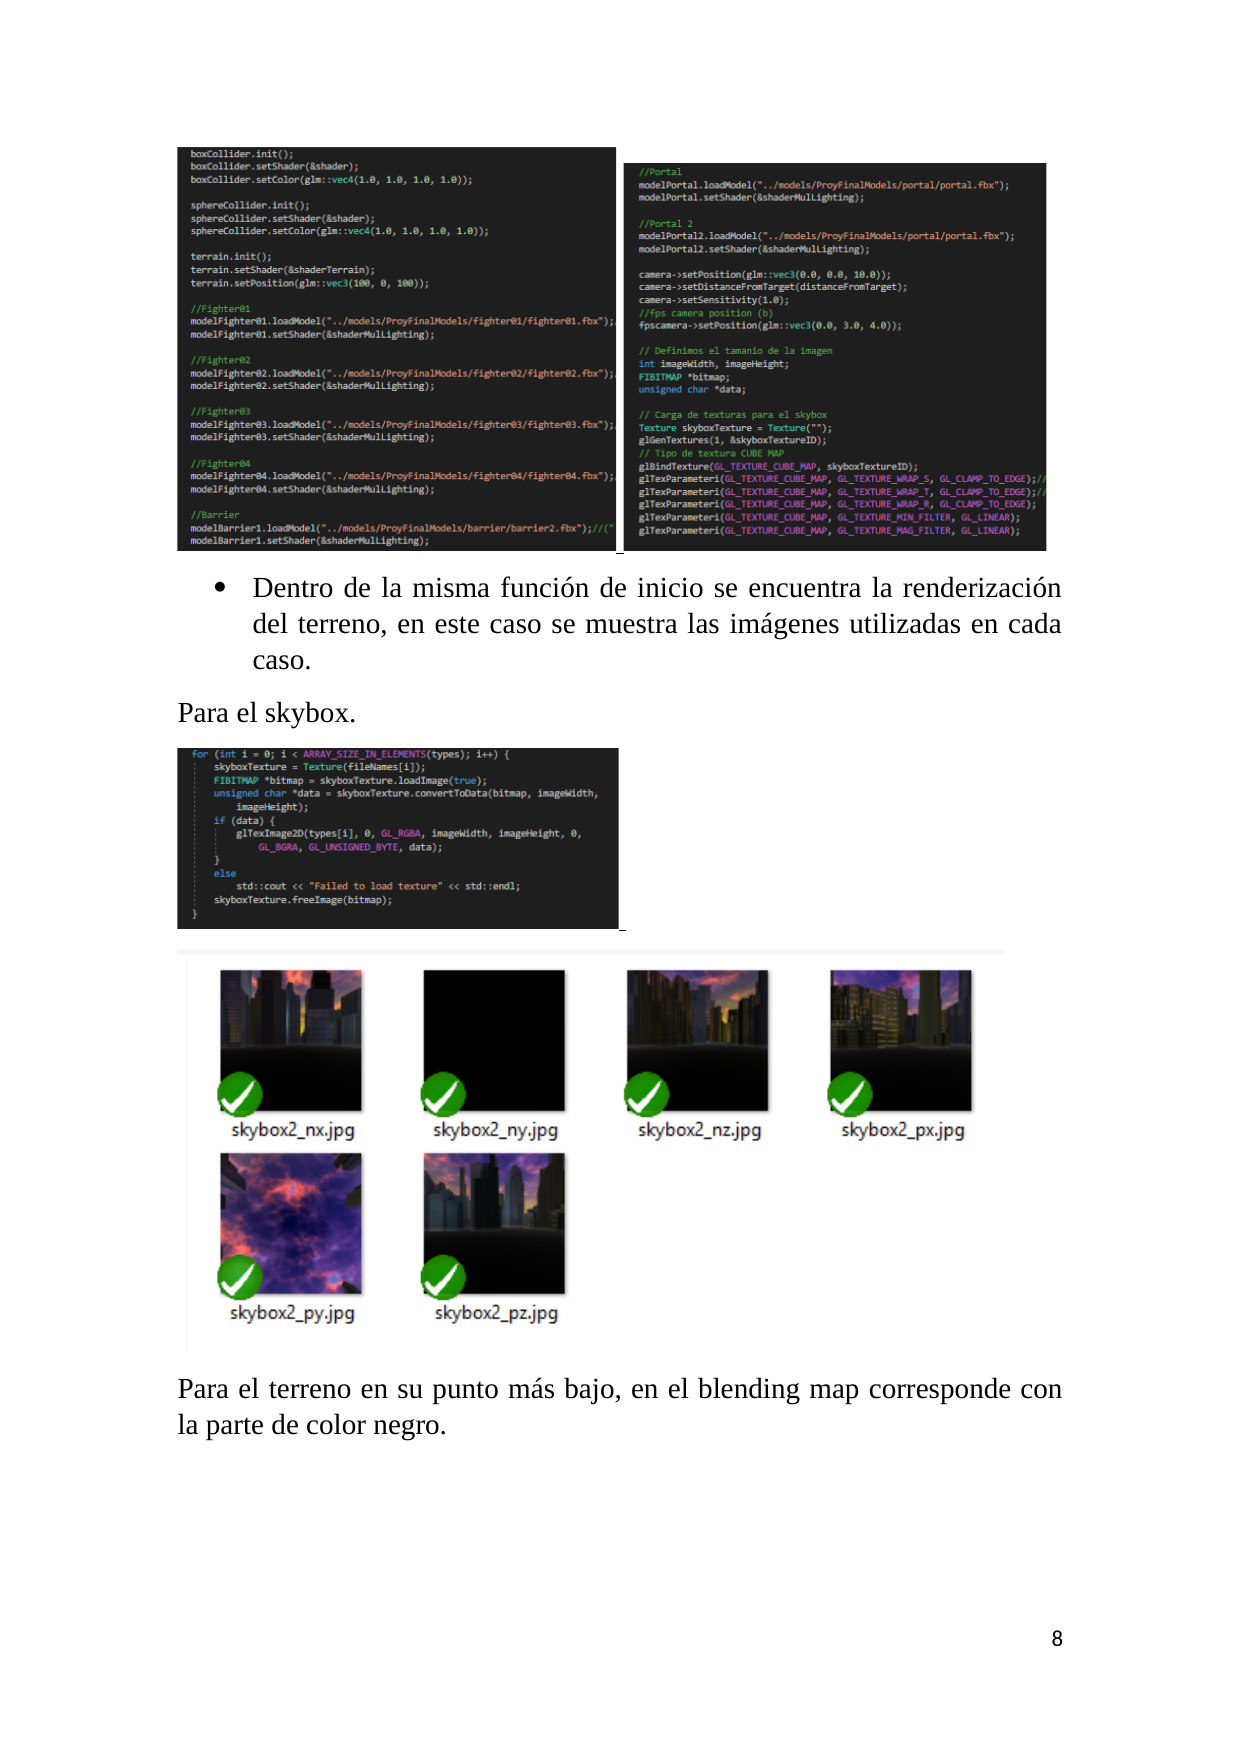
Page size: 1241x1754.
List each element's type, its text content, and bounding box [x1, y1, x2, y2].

picture [623, 163, 1047, 551]
picture [177, 947, 1006, 1352]
text Para el terreno en su punto más bajo, en el blending map corresponde con la parte de color negro. [177, 1371, 1063, 1441]
picture [177, 147, 617, 551]
list Dentro de la misma función de inicio se encuentra la renderización del terreno, en este caso se muestra las imágenes utilizadas en cada caso. [215, 570, 1063, 676]
picture [177, 748, 619, 929]
text Para el skybox. [177, 695, 1063, 729]
